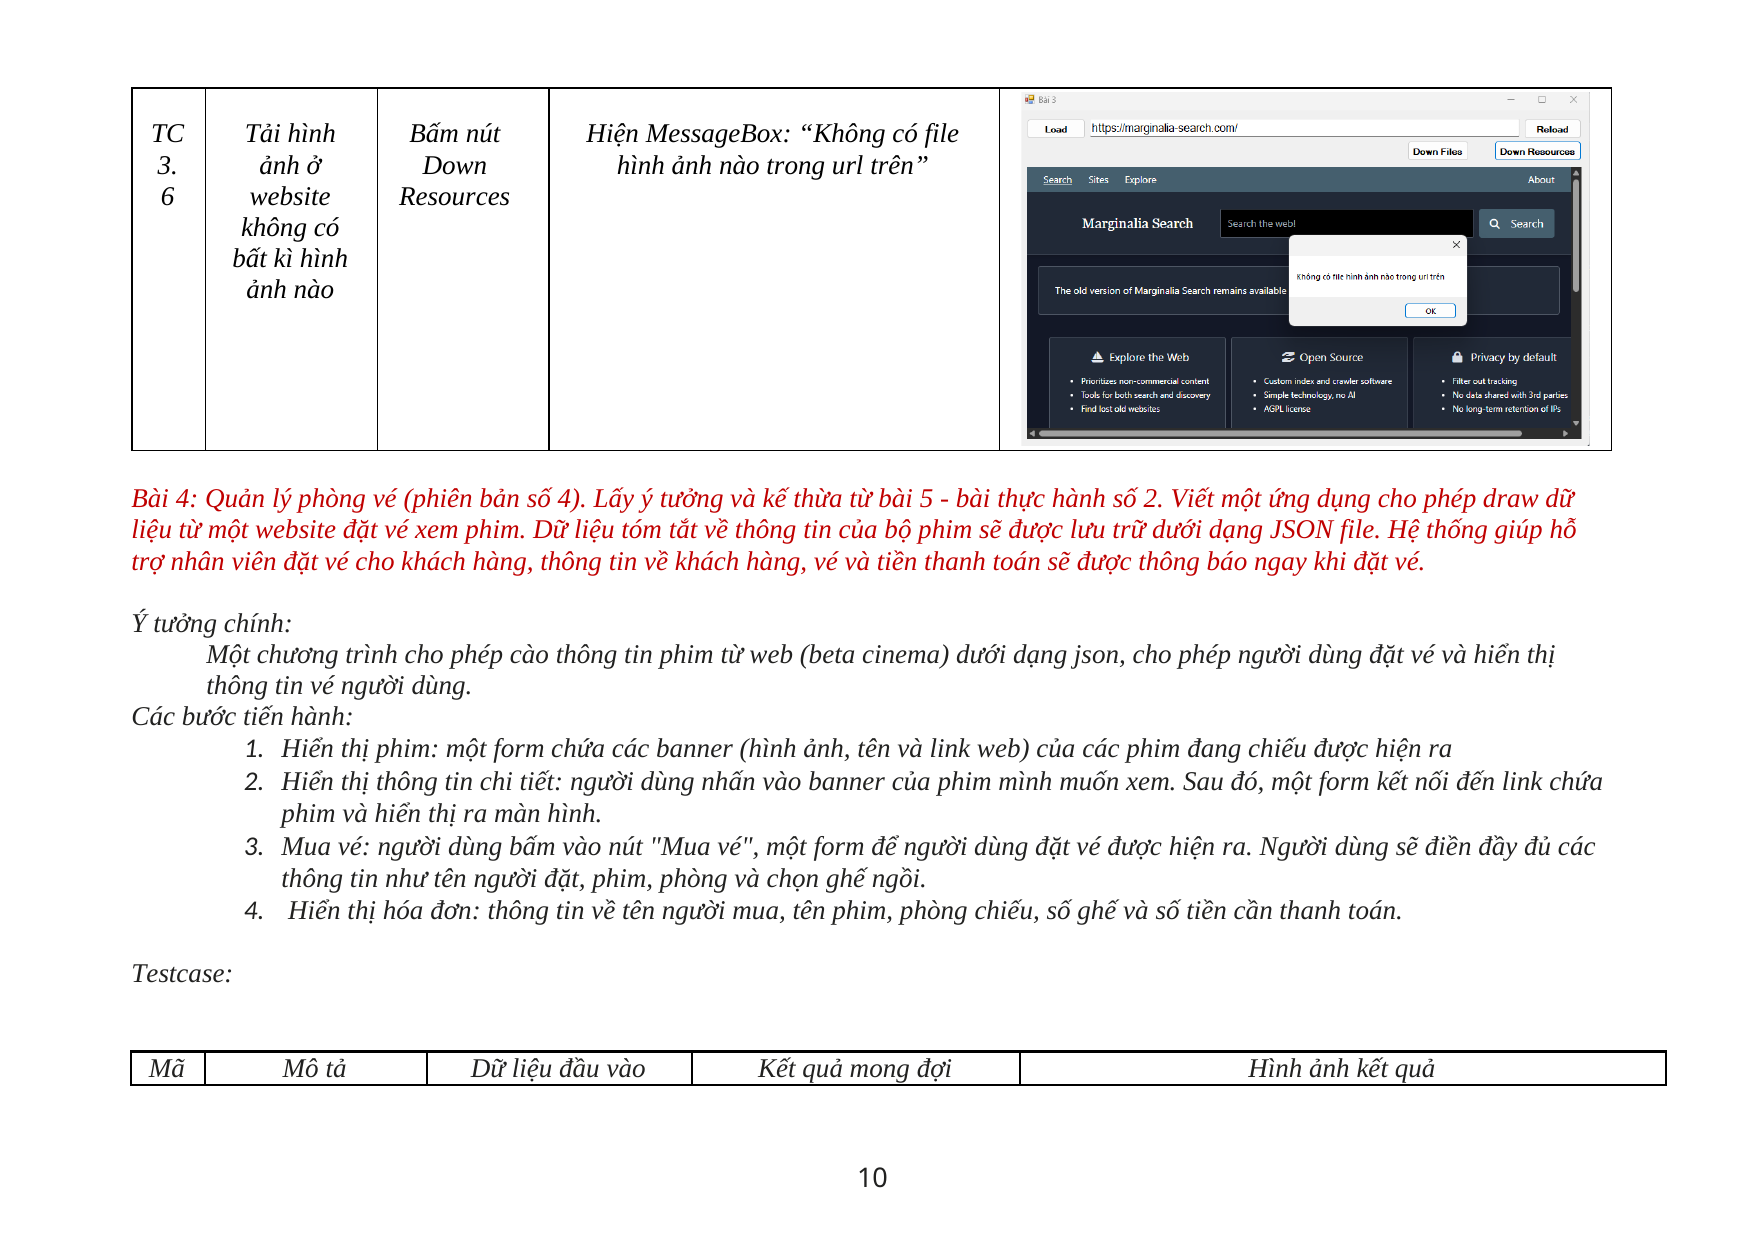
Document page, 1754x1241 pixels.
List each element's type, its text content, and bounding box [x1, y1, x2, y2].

picture [1021, 92, 1590, 446]
text Ý tưởng chính: [131, 607, 1613, 638]
table_cell Hiện MessageBox: “Không có file hình ảnh nào trong url trên” [550, 89, 999, 450]
text Testcase: [131, 957, 1613, 988]
table_cell [1000, 89, 1611, 450]
list Hiển thị phim: một form chứa các banner (hình ảnh, tên và link web) của các phim đang chiếu được hiện ra [244, 731, 1613, 764]
list Mua vé: người dùng bấm vào nút "Mua vé", một form để người dùng đặt vé được hiện ra. Người dùng sẽ điền đầy đủ các thông tin như tên người đặt, phim, phòng và chọn ghế ngồi. [244, 829, 1613, 893]
table_header Mã TC [132, 1053, 204, 1084]
text Các bước tiến hành: [131, 700, 1613, 731]
list Hiển thị hóa đơn: thông tin về tên người mua, tên phim, phòng chiếu, số ghế và số tiền cần thanh toán. [244, 893, 1613, 926]
table_header Kết quả mong đợi [693, 1053, 1019, 1084]
table_cell TC 3.6 [133, 89, 205, 450]
table_cell Bấm nút Down Resources [378, 89, 548, 450]
text Bài 4: Quản lý phòng vé (phiên bản số 4). Lấy ý tưởng và kế thừa từ bài 5 - bài thực hành số 2. Viết một ứng dụng cho phép draw dữ liệu từ một website đặt vé xem phim. Dữ liệu tóm tắt về thông tin của bộ phim sẽ được lưu trữ dưới dạng JSON file. Hệ thống giúp hỗ trợ nhân viên đặt vé cho khách hàng, thông tin về khách hàng, vé và tiền thanh toán sẽ được thông báo ngay khi đặt vé. [131, 482, 1613, 576]
table_header Hình ảnh kết quả [1021, 1053, 1665, 1084]
table_header Dữ liệu đầu vào [428, 1053, 691, 1084]
list Hiển thị thông tin chi tiết: người dùng nhấn vào banner của phim mình muốn xem. Sau đó, một form kết nối đến link chứa phim và hiển thị ra màn hình. [244, 764, 1613, 829]
text Một chương trình cho phép cào thông tin phim từ web (beta cinema) dưới dạng json, cho phép người dùng đặt vé và hiển thị thông tin vé người dùng. [206, 638, 1613, 700]
table_header Mô tả [206, 1053, 426, 1084]
table_cell Tải hình ảnh ở website không có bất kì hình ảnh nào [206, 89, 377, 450]
